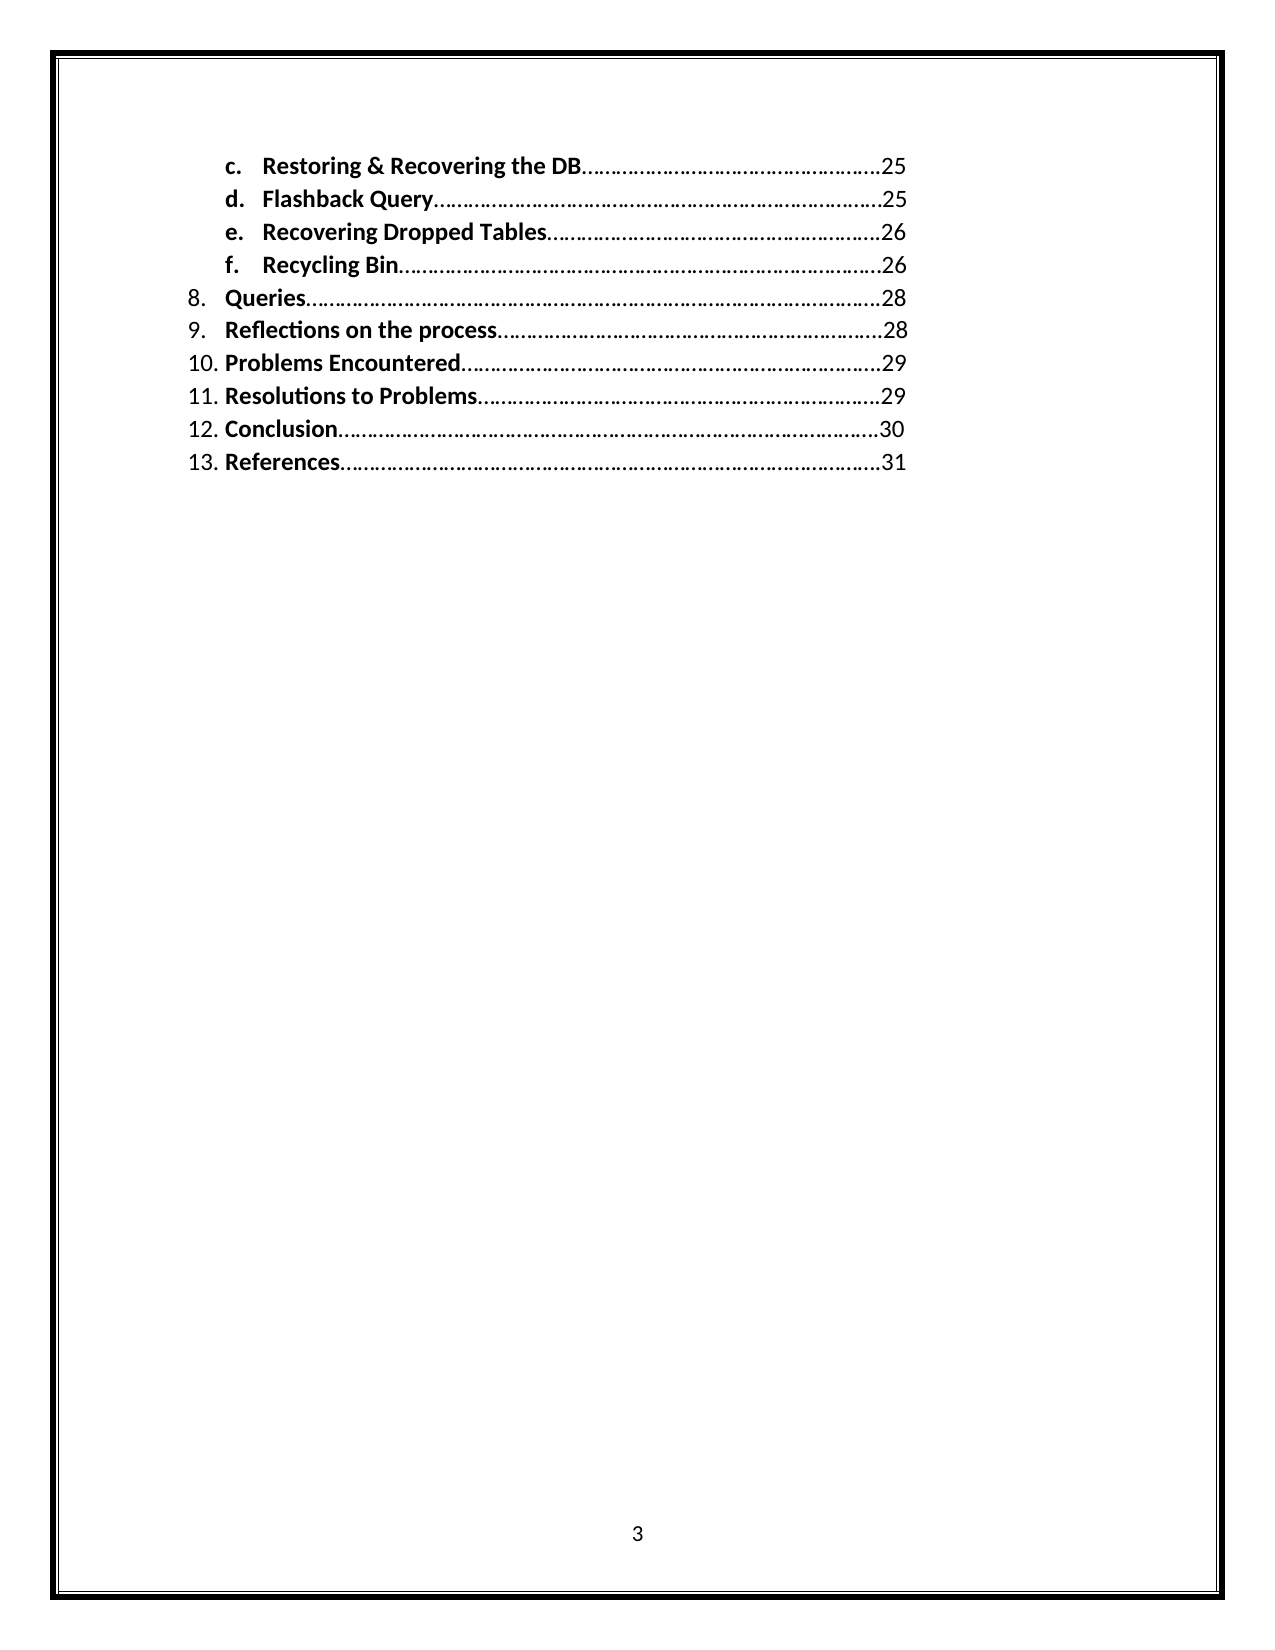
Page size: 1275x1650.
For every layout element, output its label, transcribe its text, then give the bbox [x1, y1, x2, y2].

list Resolutions to Problems…………………………………………………………….29 [187, 380, 1125, 411]
list Queries……………………………………………………………………………………….28 [187, 282, 1125, 312]
list Conclusion………………………………………………………………………………….30 [187, 413, 1125, 444]
list Recovering Dropped Tables………………………………………………….26 [225, 216, 1125, 246]
list Problems Encountered……………………………………………………………….29 [187, 347, 1125, 378]
list References………………………………………………………………………………….31 [187, 446, 1125, 477]
list Restoring & Recovering the DB…………………………………………….25 [225, 150, 1125, 181]
list Flashback Query……………………………………………………………………25 [225, 183, 1125, 213]
list Reflections on the process………………………………………………………….28 [187, 314, 1125, 345]
list Recycling Bin…………………………………………………………………………26 [225, 249, 1125, 279]
